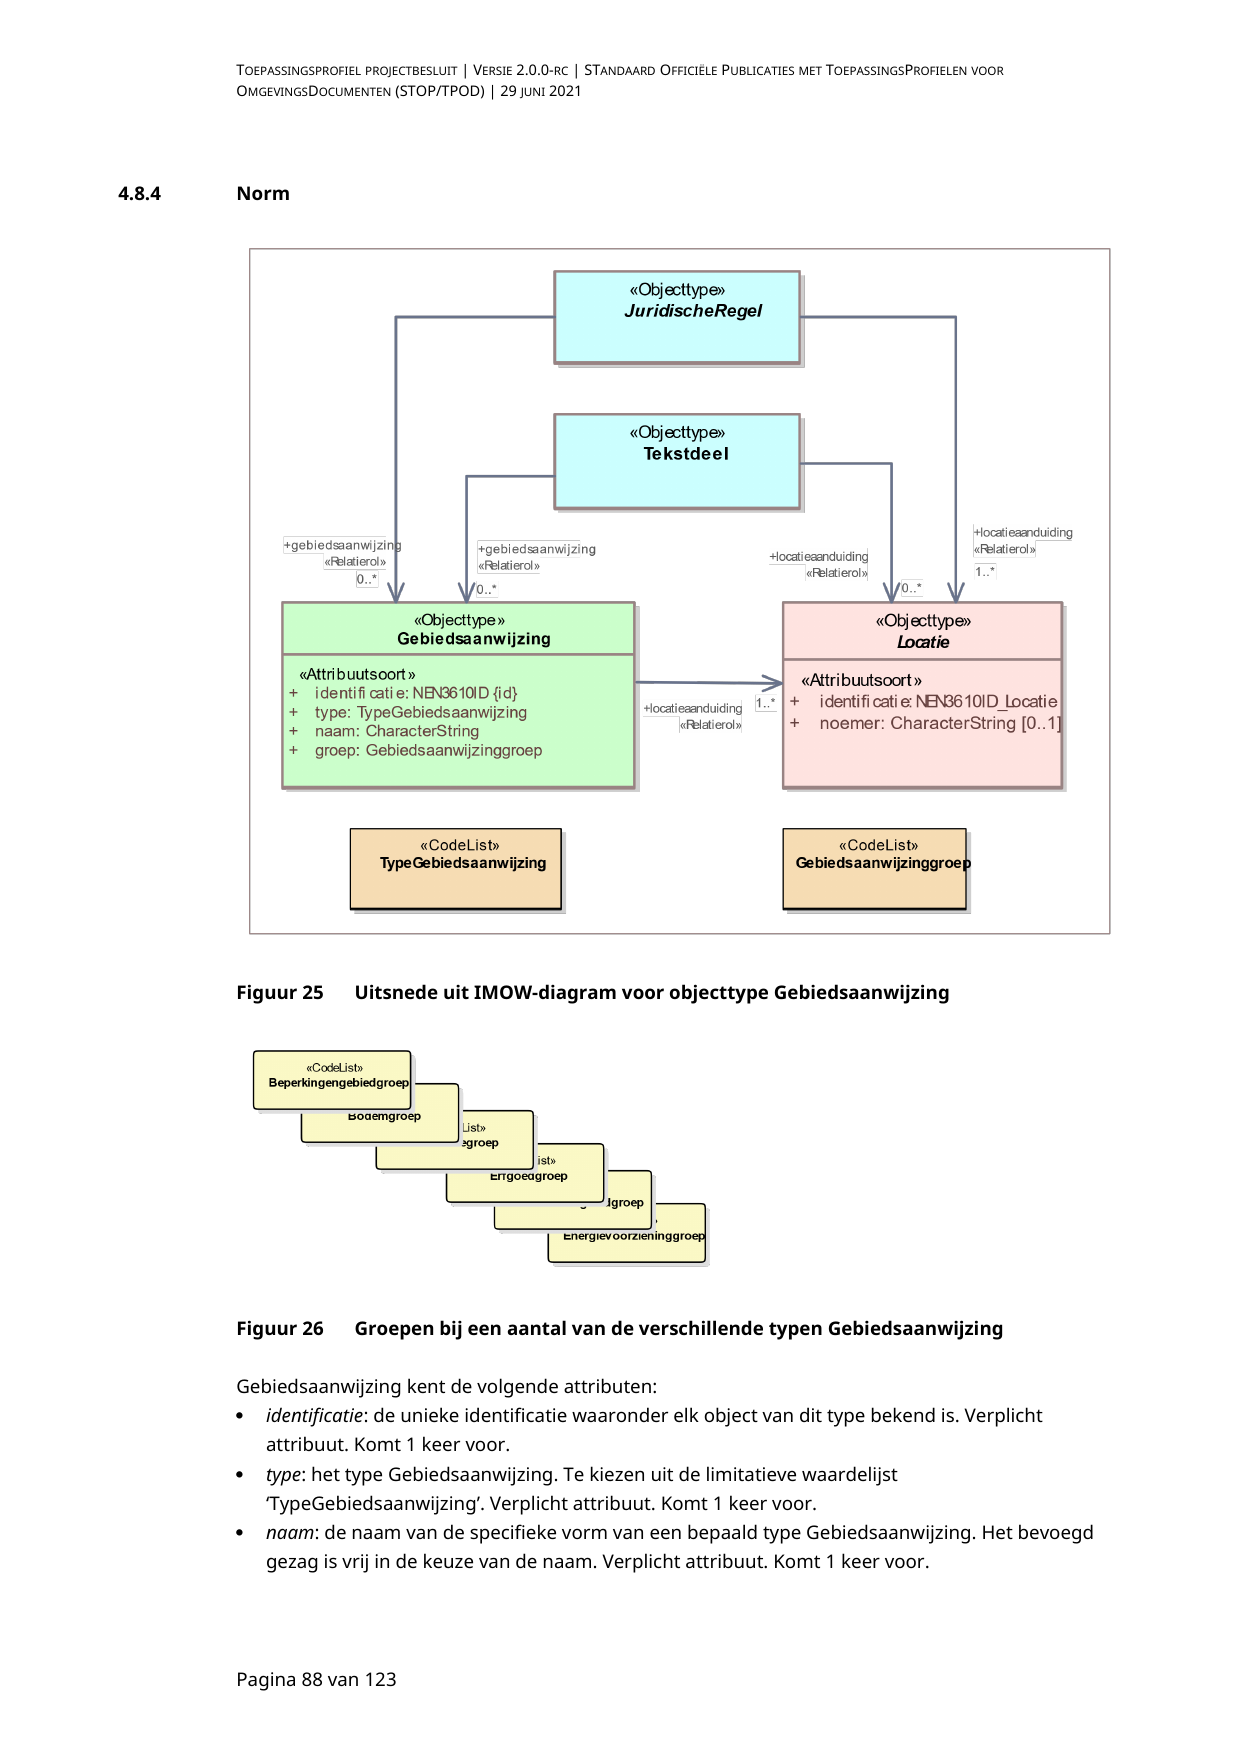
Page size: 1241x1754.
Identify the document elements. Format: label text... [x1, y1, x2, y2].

text Groepen bij een aantal van de verschillende typen Gebiedsaanwijzing [236, 1312, 1122, 1341]
text Gebiedsaanwijzing kent de volgende attributen: [236, 1370, 1122, 1399]
subtitle Norm [118, 177, 1122, 206]
picture [236, 1034, 727, 1283]
text type: het type Gebiedsaanwijzing. Te kiezen uit de limitatieve waardelijst ‘TypeGebiedsaanwijzing’. Verplicht attribuut. Komt 1 keer voor. [236, 1458, 1122, 1516]
text identificatie: de unieke identificatie waaronder elk object van dit type bekend is. Verplicht attribuut. Komt 1 keer voor. [236, 1399, 1122, 1458]
text Uitsnede uit IMOW-diagram voor objecttype Gebiedsaanwijzing [236, 976, 1122, 1005]
picture [236, 235, 1123, 947]
text naam: de naam van de specifieke vorm van een bepaald type Gebiedsaanwijzing. Het bevoegd gezag is vrij in de keuze van de naam. Verplicht attribuut. Komt 1 keer voor. [236, 1516, 1122, 1574]
